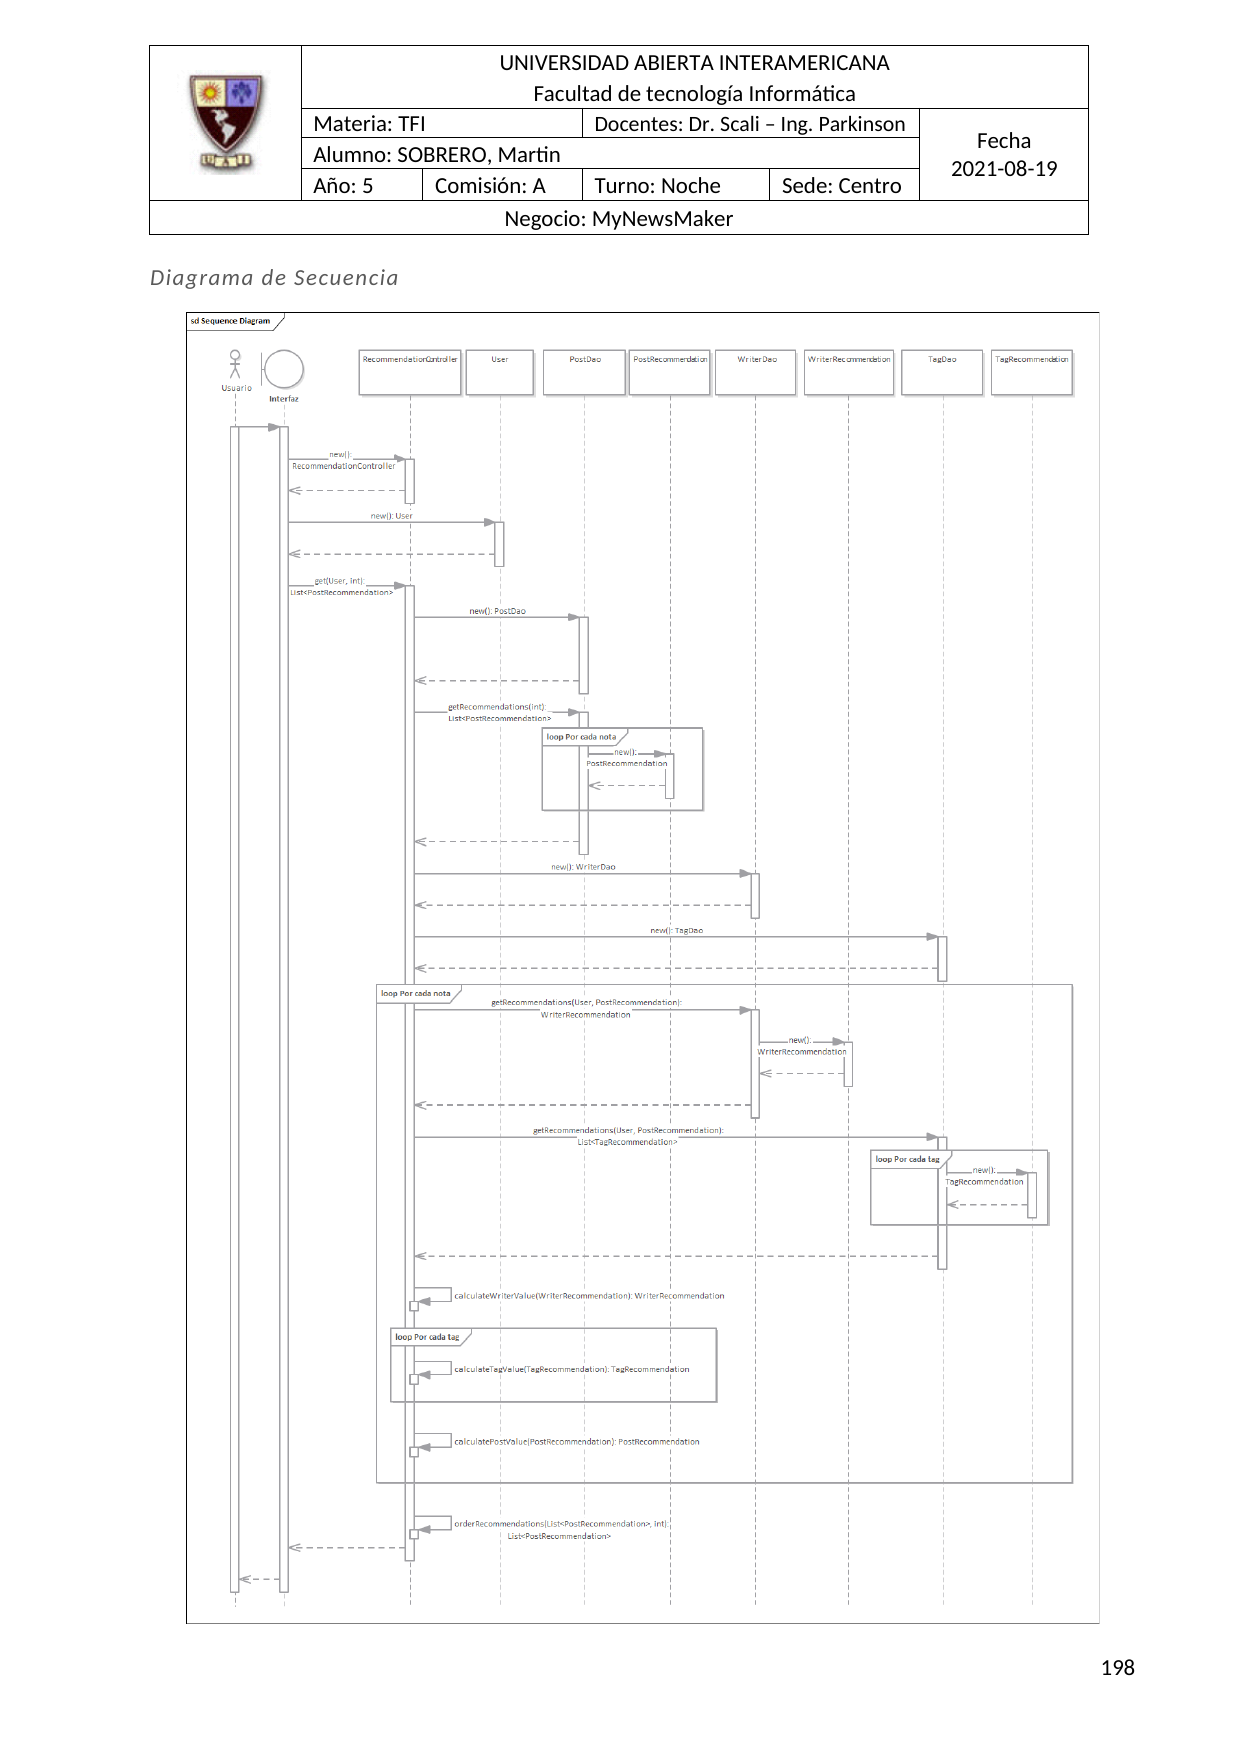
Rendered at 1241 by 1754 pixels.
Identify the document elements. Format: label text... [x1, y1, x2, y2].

picture [185, 311, 1100, 1624]
picture [175, 67, 276, 180]
subtitle Diagrama de Secuencia [150, 263, 1135, 291]
